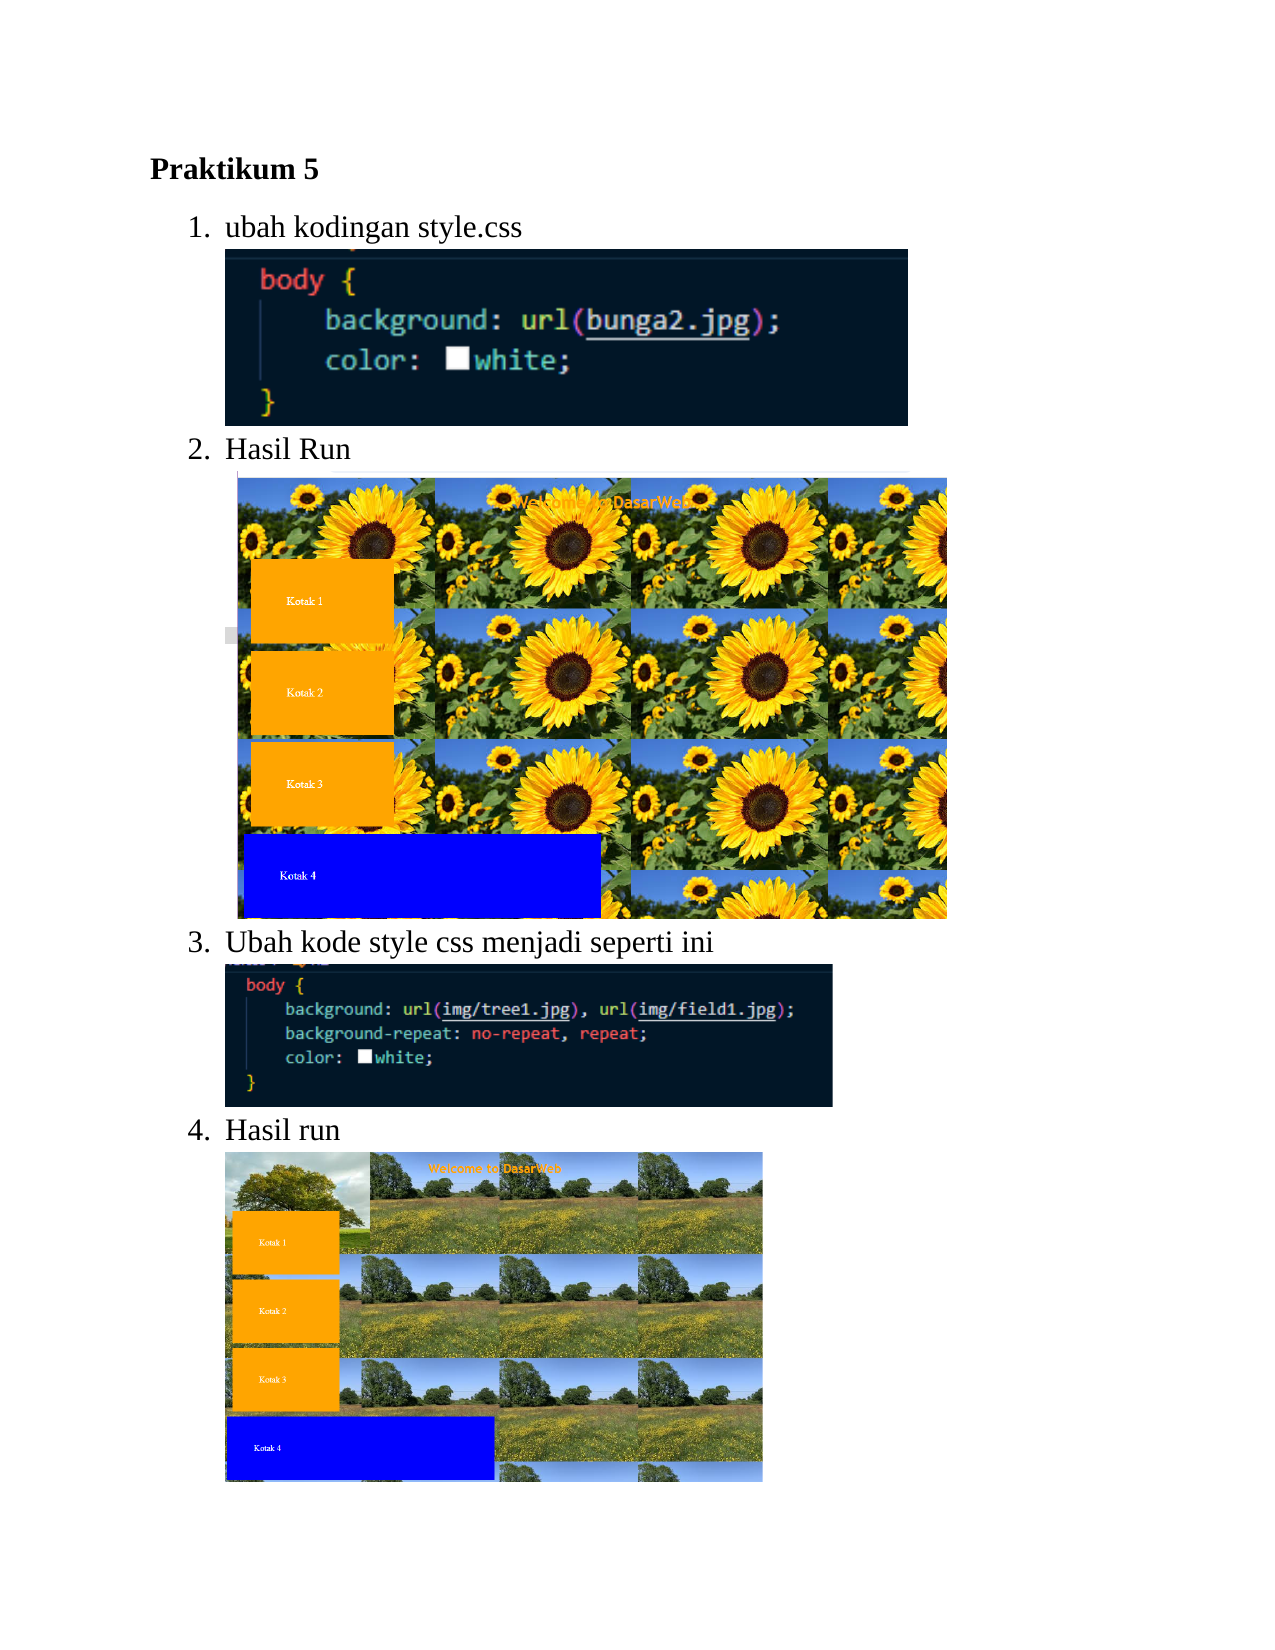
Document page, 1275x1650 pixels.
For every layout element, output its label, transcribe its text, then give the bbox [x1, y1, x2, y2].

list Hasil Run [187, 430, 1125, 466]
text Praktikum 5 [150, 150, 1125, 186]
list Ubah kode style css menjadi seperti ini [187, 923, 1125, 959]
list Hasil run [187, 1111, 1125, 1147]
picture [225, 1152, 763, 1482]
picture [225, 249, 908, 426]
picture [225, 471, 947, 919]
picture [225, 964, 833, 1107]
list ubah kodingan style.css [187, 208, 1125, 244]
